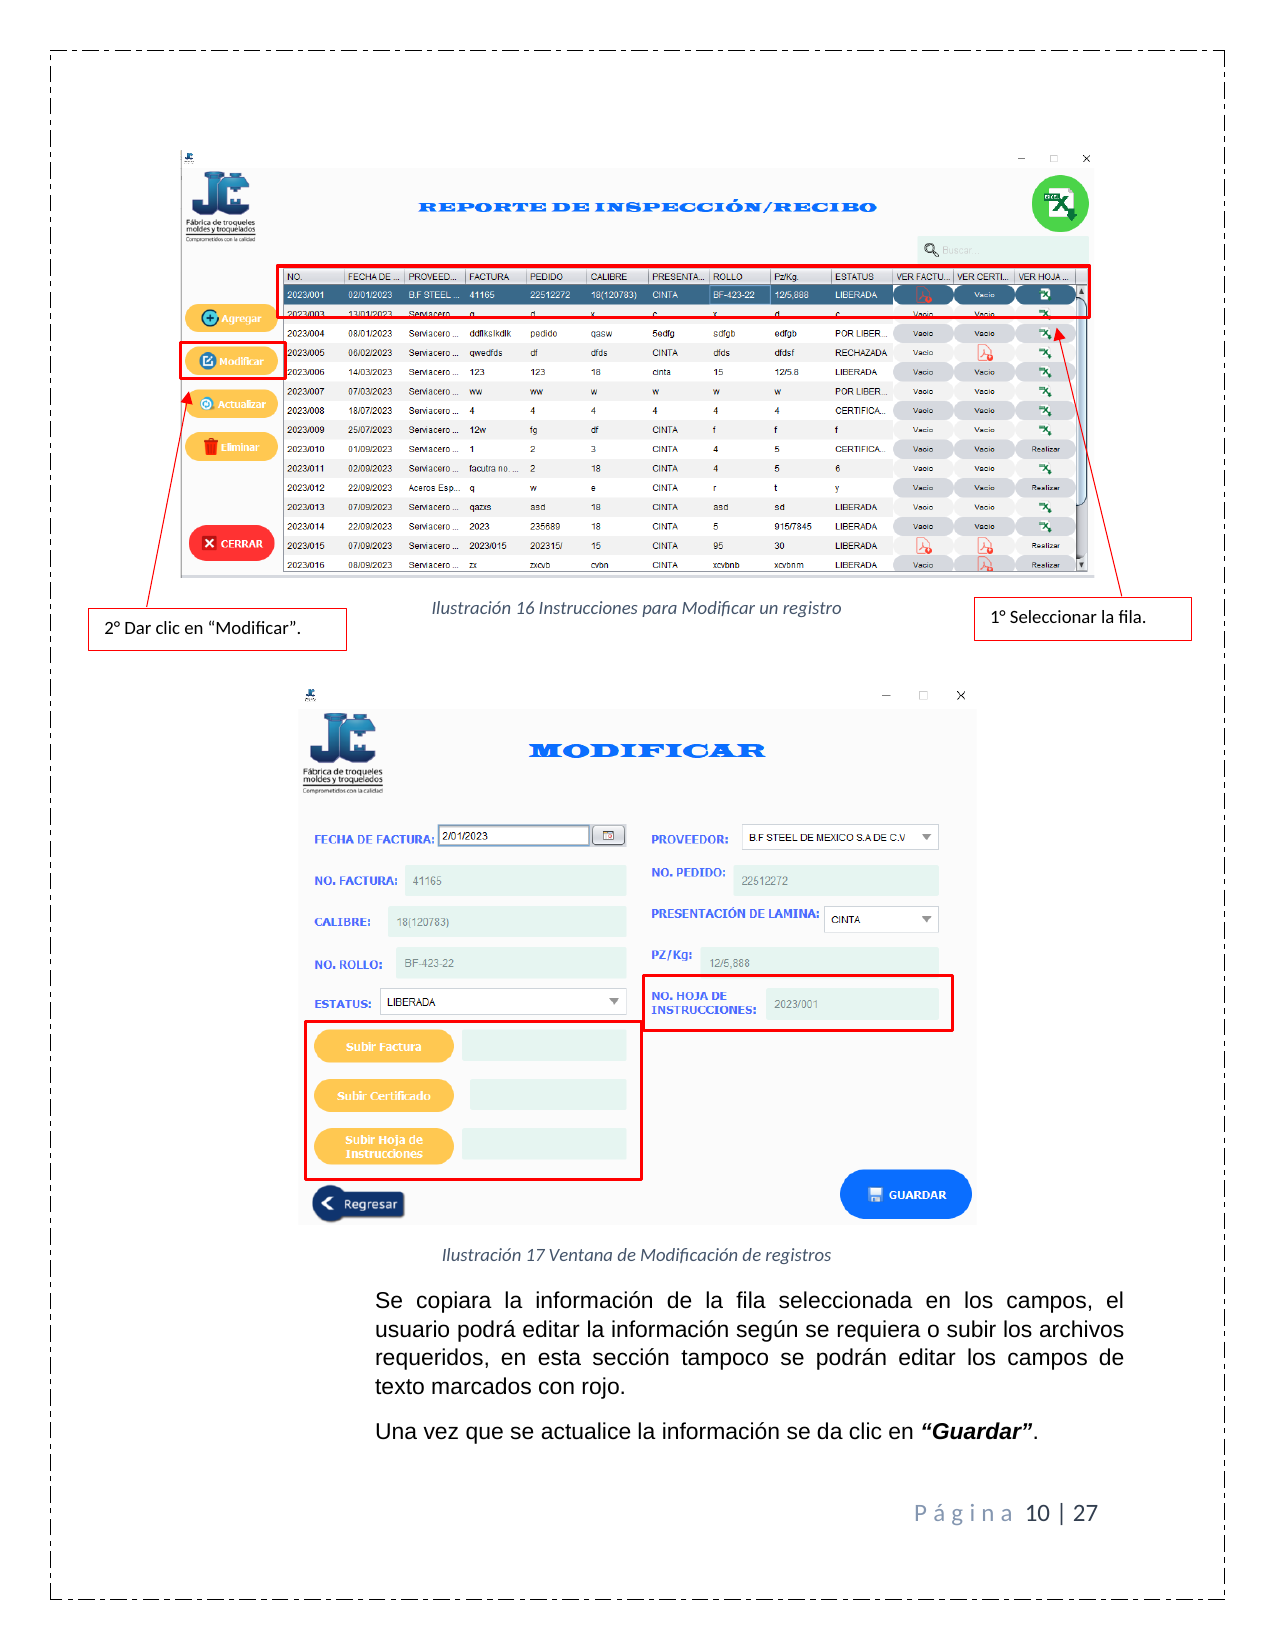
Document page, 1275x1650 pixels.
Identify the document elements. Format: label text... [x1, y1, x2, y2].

picture [180, 150, 1095, 578]
text Ilustración 16 Instrucciones para Modificar un registro [150, 596, 1121, 619]
text Se copiara la información de la fila seleccionada en los campos, el usuario podrá editar la información según se requiera o subir los archivos requeridos, en esta sección tampoco se podrán editar los campos de texto marcados con rojo. [375, 1287, 1125, 1399]
text Una vez que se actualice la información se da clic en “Guardar”. [300, 1418, 1125, 1444]
picture [182, 344, 284, 377]
picture [298, 686, 977, 1225]
picture [180, 403, 185, 429]
text Ilustración 17 Ventana de Modificación de registros [150, 1243, 1125, 1266]
